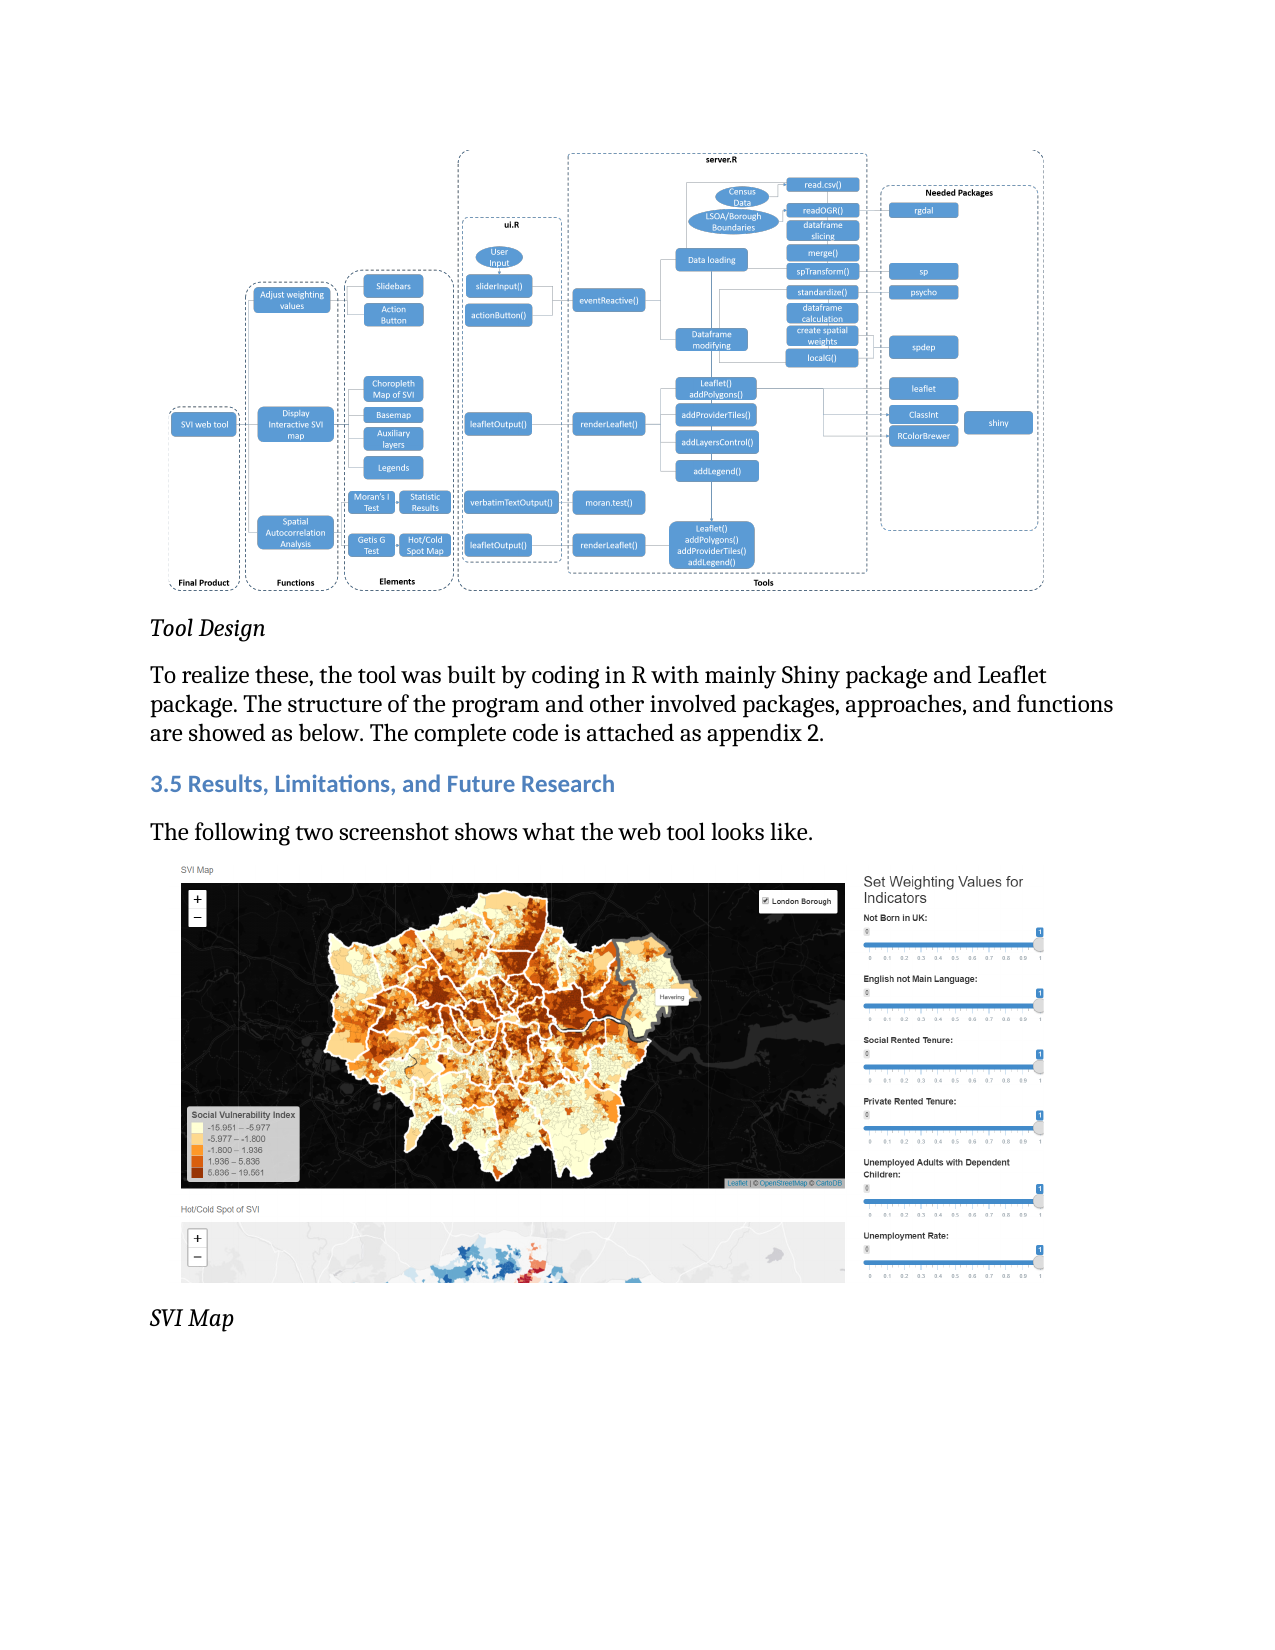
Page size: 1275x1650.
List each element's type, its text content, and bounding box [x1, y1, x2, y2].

text Tool Design [150, 614, 1125, 643]
picture [168, 865, 1044, 1283]
text SVI Map [150, 1304, 1125, 1332]
text To realize these, the tool was built by coding in R with mainly Shiny package and Leaflet package. The structure of the program and other involved packages, approaches, and functions are showed as below. The complete code is attached as appendix 2. [150, 661, 1125, 748]
text The following two screenshot shows what the web tool looks like. [150, 818, 1125, 847]
picture [168, 150, 1044, 594]
subtitle 3.5 Results, Limitations, and Future Research [150, 768, 1125, 799]
